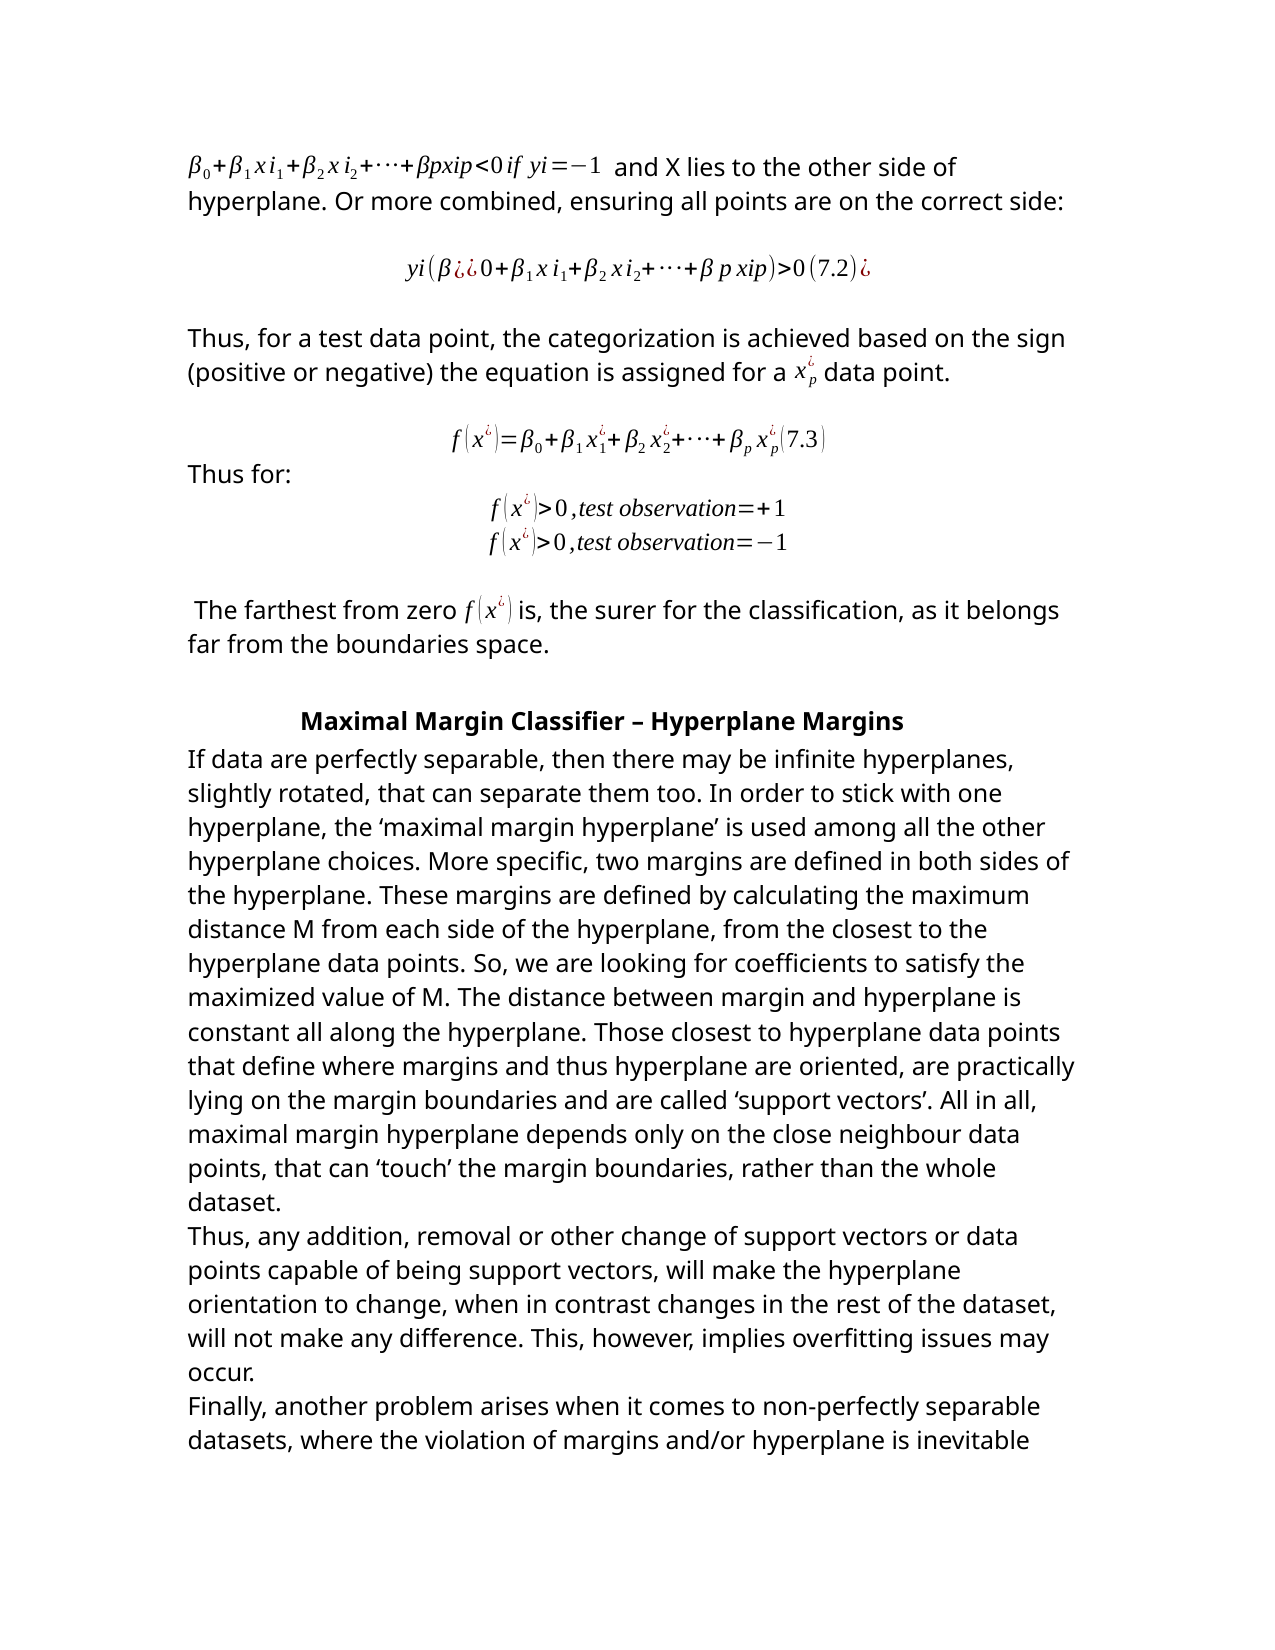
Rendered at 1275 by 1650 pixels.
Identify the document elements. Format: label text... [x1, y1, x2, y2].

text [187, 1389, 1087, 1457]
text Thus, for a test data point, the categorization is achieved based on the sign (positive or negative) the equation is assigned for a data point. [187, 320, 1087, 388]
text If data are perfectly separable, then there may be infinite hyperplanes, slightly rotated, that can separate them too. In order to stick with one hyperplane, the ‘maximal margin hyperplane’ is used among all the other hyperplane choices. More specific, two margins are defined in both sides of the hyperplane. These margins are defined by calculating the maximum distance M from each side of the hyperplane, from the closest to the hyperplane data points. So, we are looking for coefficients to satisfy the maximized value of M. The distance between margin and hyperplane is constant all along the hyperplane. Those closest to hyperplane data points that define where margins and thus hyperplane are oriented, are practically lying on the margin boundaries and are called ‘support vectors’. All in all, maximal margin hyperplane depends only on the close neighbour data points, that can ‘touch’ the margin boundaries, rather than the whole dataset. [187, 742, 1087, 1218]
subtitle Maximal Margin Classifier – Hyperplane Margins [300, 703, 1087, 737]
text and X lies to the other side of hyperplane. Or more combined, ensuring all points are on the correct side: [187, 150, 1087, 218]
text Thus, any addition, removal or other change of support vectors or data points capable of being support vectors, will make the hyperplane orientation to change, when in contrast changes in the rest of the dataset, will not make any difference. This, however, implies overfitting issues may occur. [187, 1218, 1087, 1389]
text The farthest from zero is, the surer for the classification, as it belongs far from the boundaries space. [187, 593, 1087, 661]
text Thus for: [187, 457, 1087, 491]
